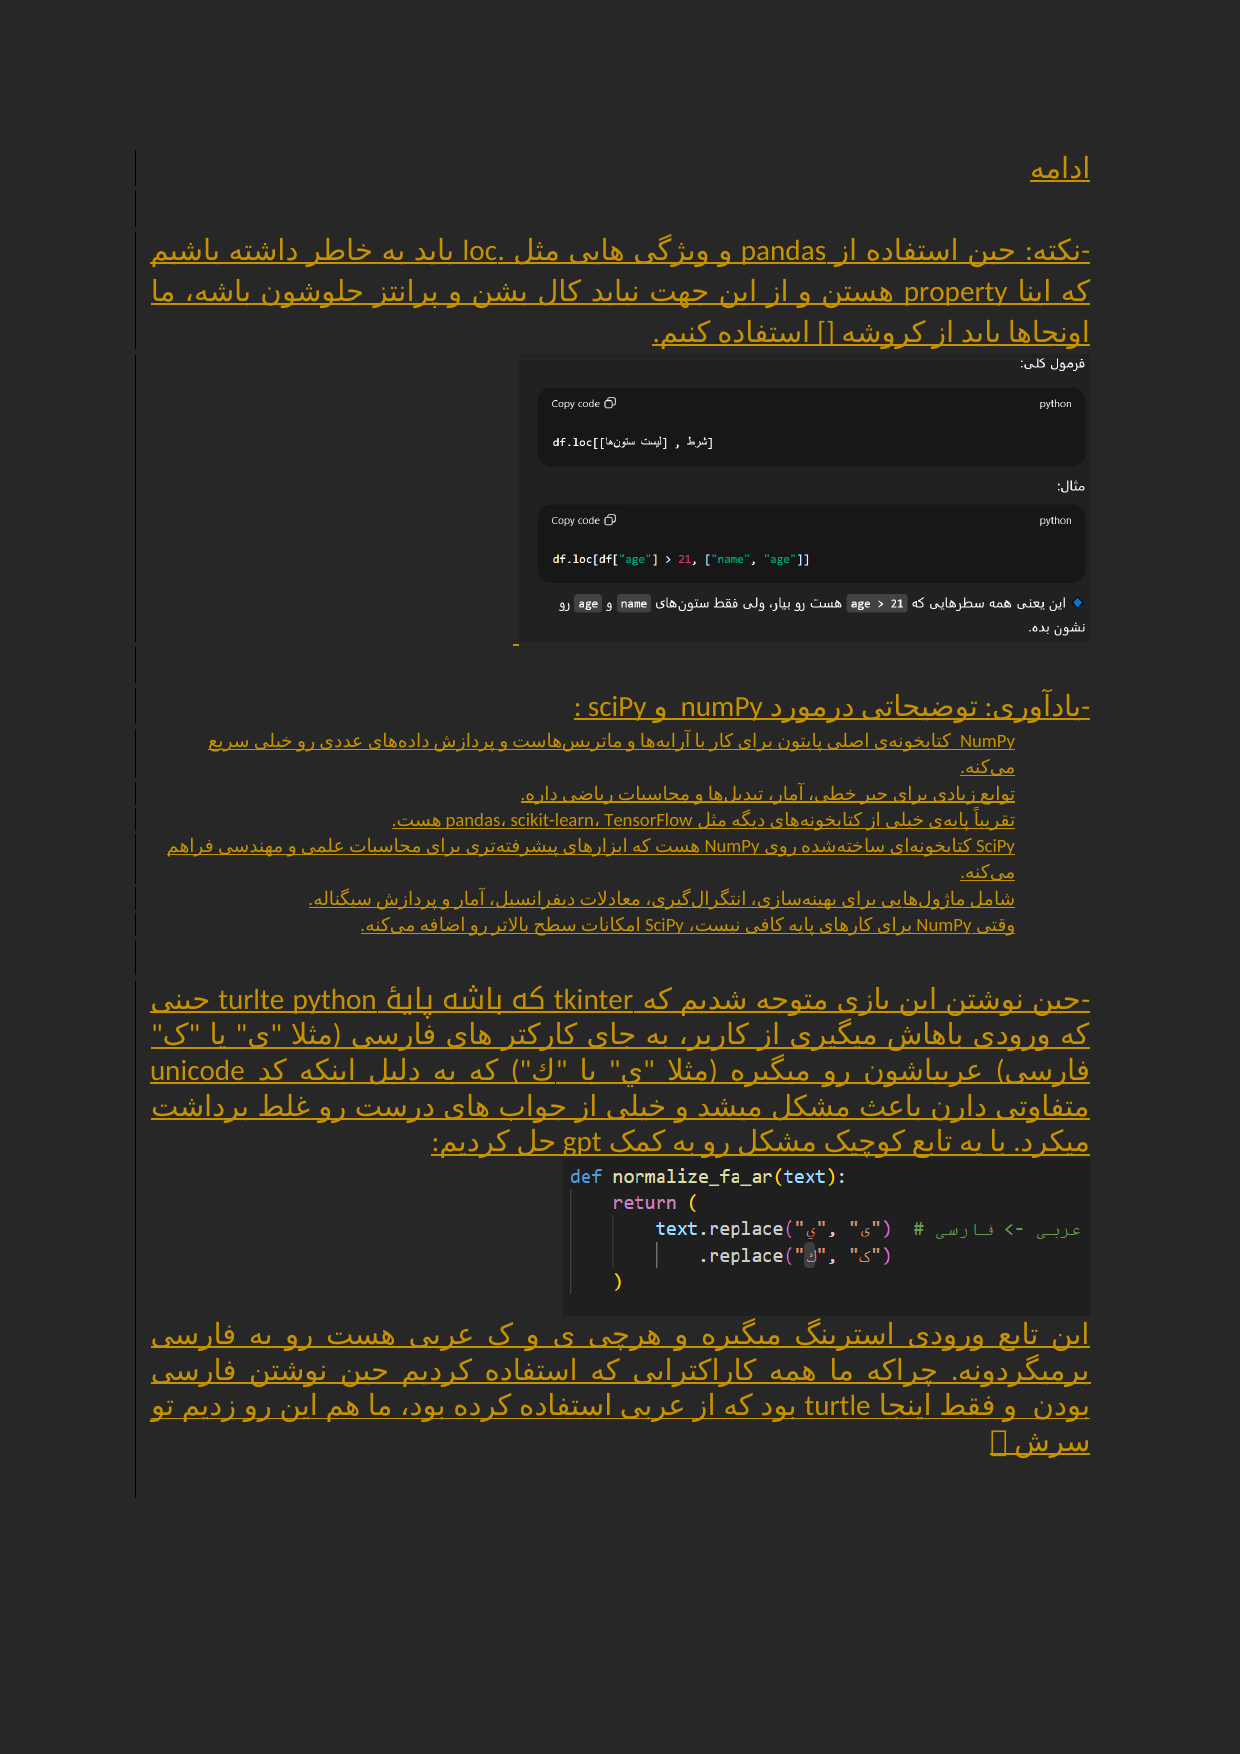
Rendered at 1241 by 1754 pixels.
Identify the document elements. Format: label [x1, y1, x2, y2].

picture [519, 354, 1090, 642]
picture [562, 1158, 1090, 1316]
